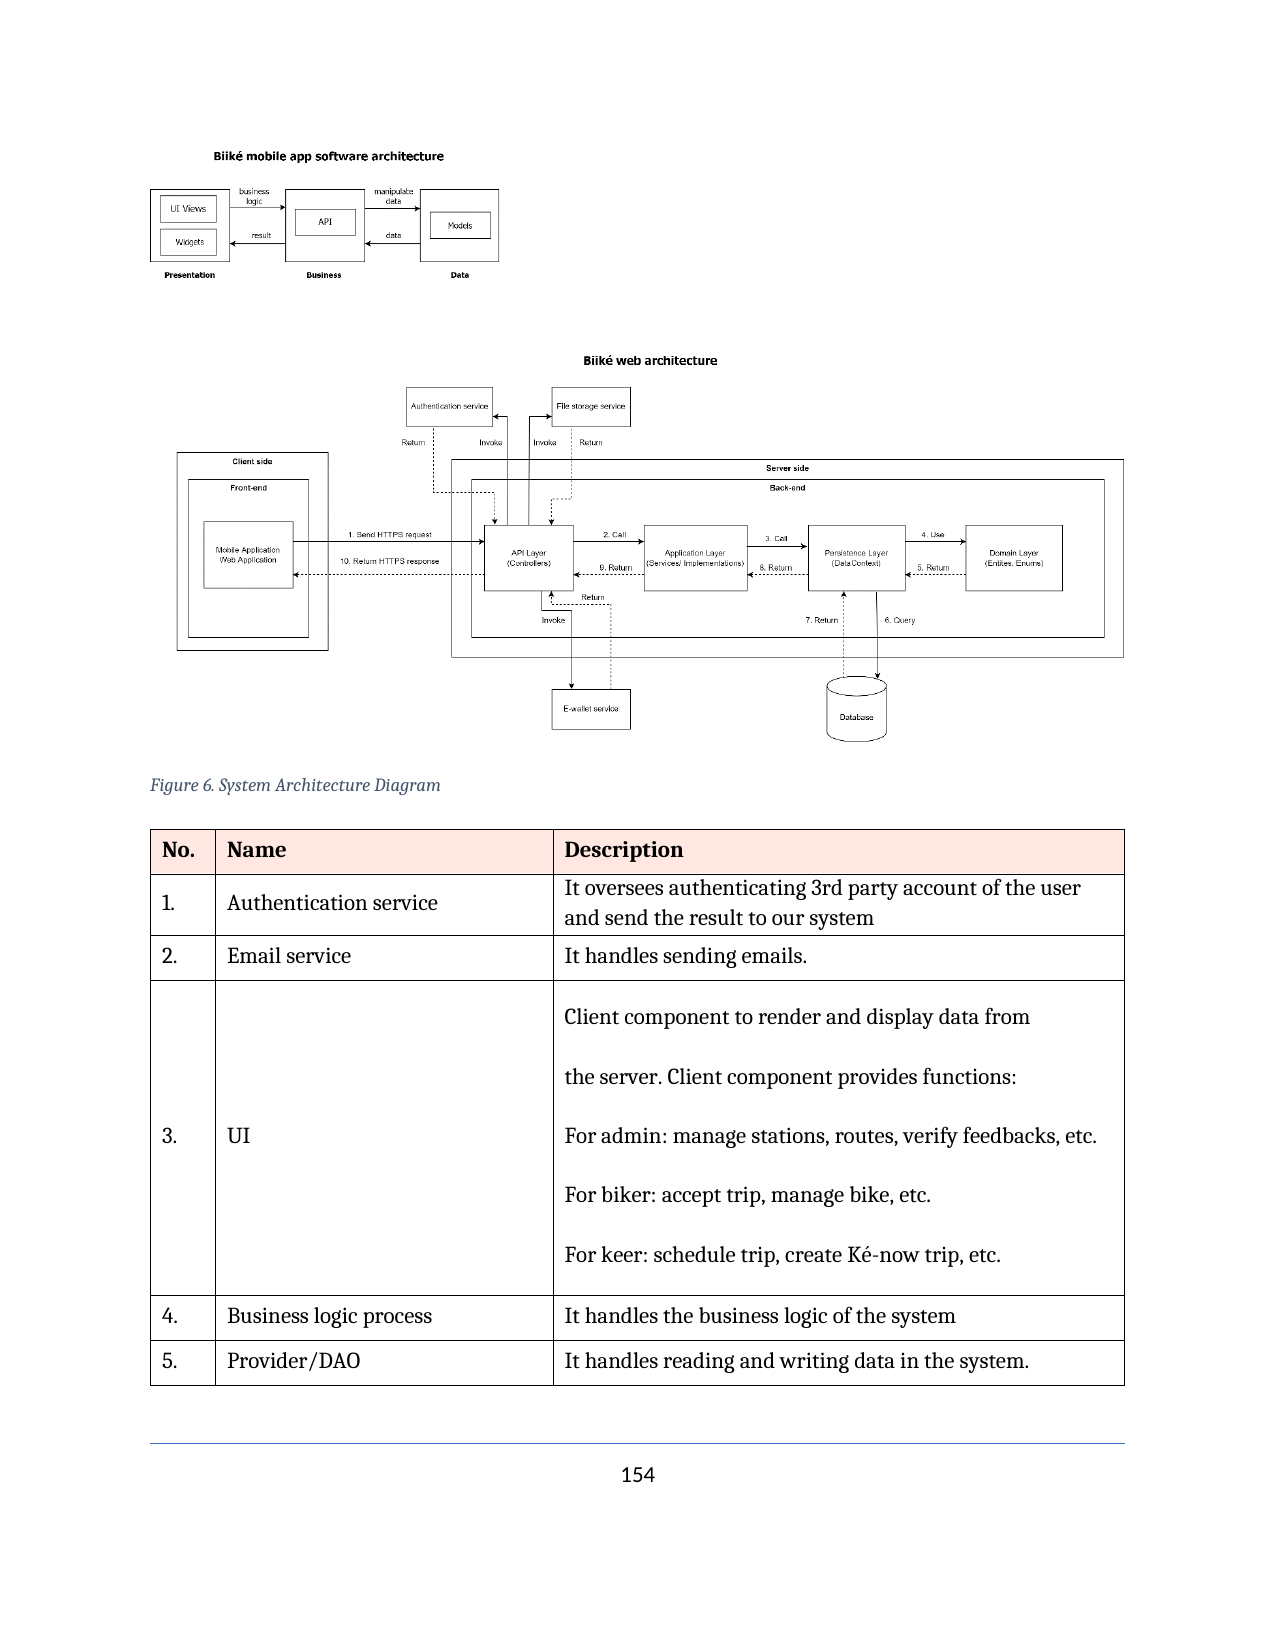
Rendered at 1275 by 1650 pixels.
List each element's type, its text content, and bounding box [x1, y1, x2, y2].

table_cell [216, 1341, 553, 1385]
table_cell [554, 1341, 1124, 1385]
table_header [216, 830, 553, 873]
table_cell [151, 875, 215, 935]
text Figure 6. System Architecture Diagram [150, 774, 1125, 796]
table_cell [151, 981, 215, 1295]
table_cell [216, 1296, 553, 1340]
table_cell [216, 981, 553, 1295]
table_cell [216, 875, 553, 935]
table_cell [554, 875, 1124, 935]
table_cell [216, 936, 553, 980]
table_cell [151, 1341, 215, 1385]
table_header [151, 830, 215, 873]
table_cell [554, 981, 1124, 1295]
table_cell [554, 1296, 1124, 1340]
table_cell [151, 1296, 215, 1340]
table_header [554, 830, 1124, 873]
picture [150, 150, 1124, 742]
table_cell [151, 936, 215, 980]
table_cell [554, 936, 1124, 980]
